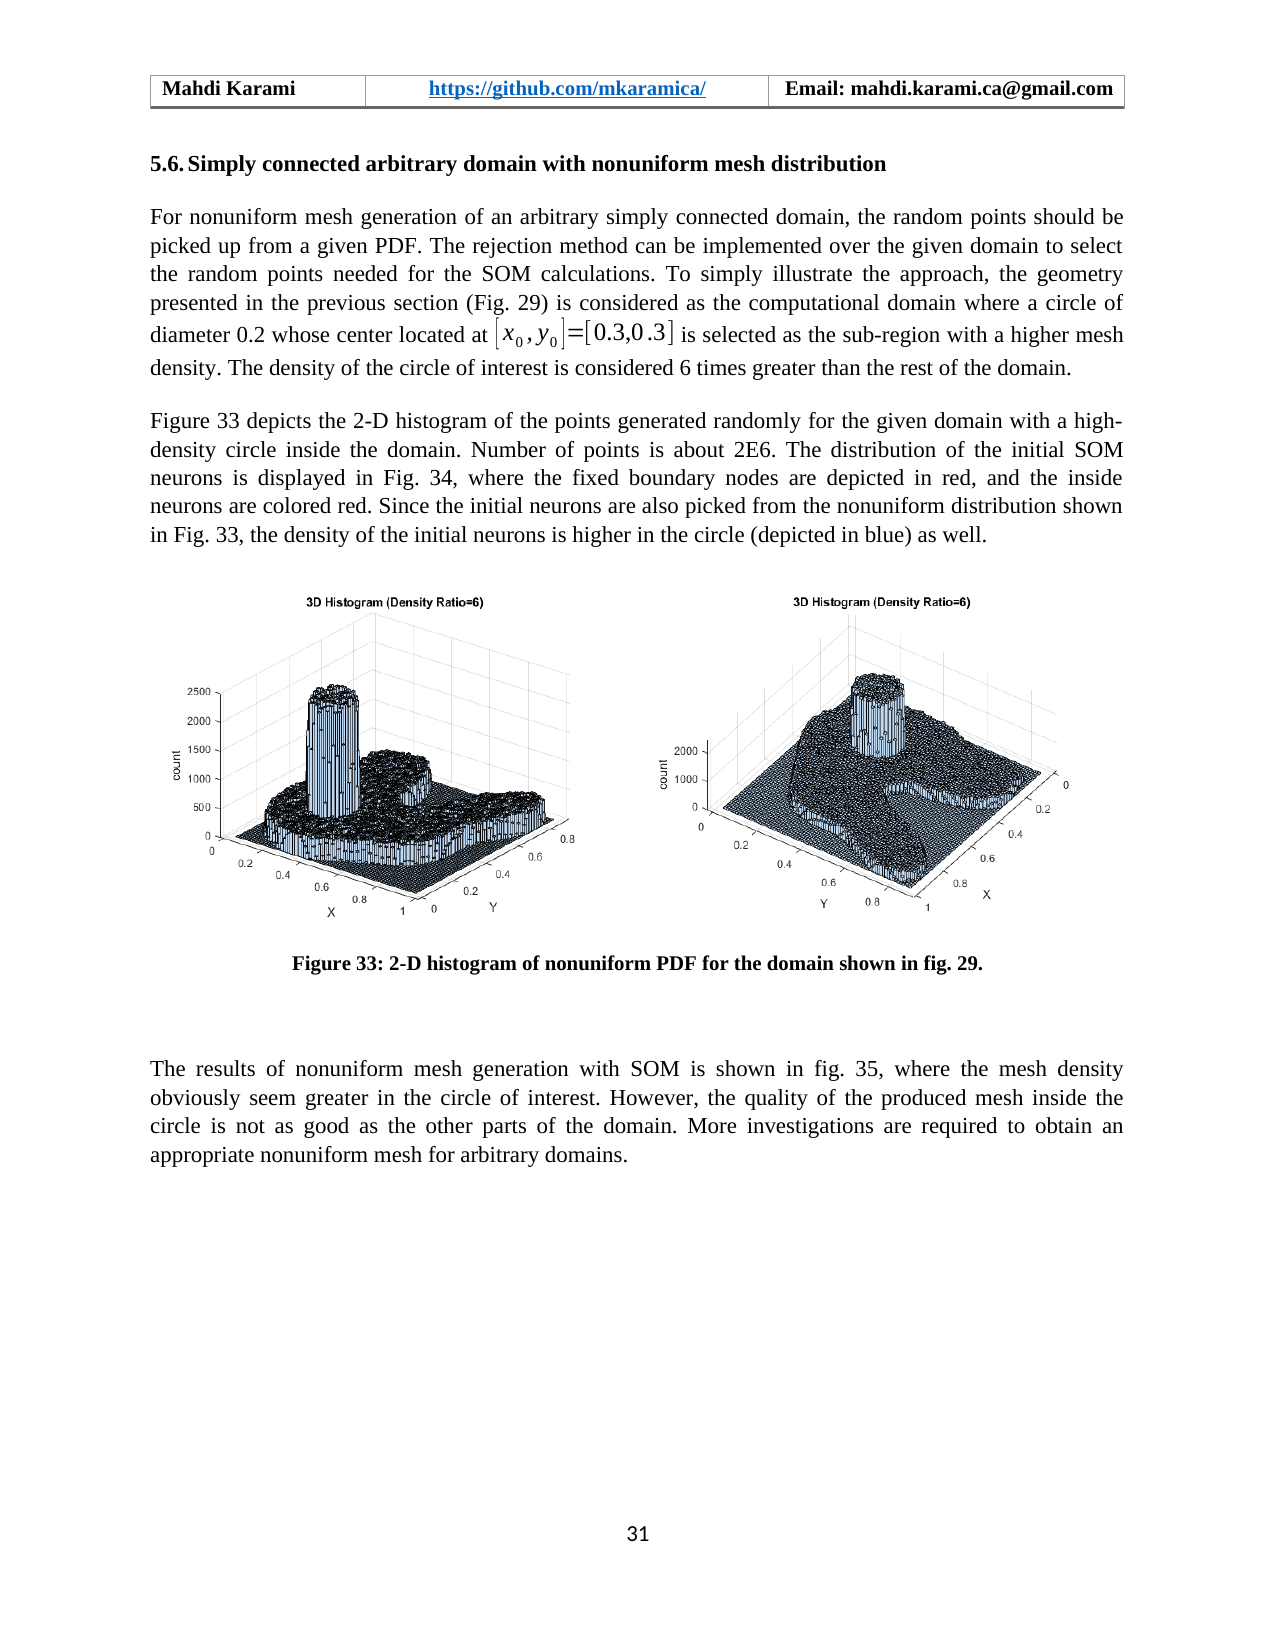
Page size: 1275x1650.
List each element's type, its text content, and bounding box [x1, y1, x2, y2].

text For nonuniform mesh generation of an arbitrary simply connected domain, the random points should be picked up from a given PDF. The rejection method can be implemented over the given domain to select the random points needed for the SOM calculations. To simply illustrate the approach, the geometry presented in the previous section (Fig. 29) is considered as the computational domain where a circle of diameter 0.2 whose center located at is selected as the sub-region with a higher mesh density. The density of the circle of interest is considered 6 times greater than the rest of the domain. [150, 203, 1125, 380]
picture [161, 587, 612, 938]
subtitle Simply connected arbitrary domain with nonuniform mesh distribution [150, 150, 1125, 176]
text Figure 33: 2-D histogram of nonuniform PDF for the domain shown in fig. 29. [150, 950, 1125, 974]
table_header [150, 562, 637, 950]
text The results of nonuniform mesh generation with SOM is shown in fig. 35, where the mesh density obviously seem greater in the circle of interest. However, the quality of the produced mesh inside the circle is not as good as the other parts of the domain. More investigations are required to obtain an appropriate nonuniform mesh for arbitrary domains. [150, 1056, 1125, 1167]
table_header [637, 562, 1124, 950]
picture [648, 587, 1099, 936]
text Figure 33 depicts the 2-D histogram of the points generated randomly for the given domain with a high-density circle inside the domain. Number of points is about 2E6. The distribution of the initial SOM neurons is displayed in Fig. 34, where the fixed boundary nodes are depicted in red, and the inside neurons are colored red. Since the initial neurons are also picked from the nonuniform distribution shown in Fig. 33, the density of the initial neurons is higher in the circle (depicted in blue) as well. [150, 407, 1125, 547]
